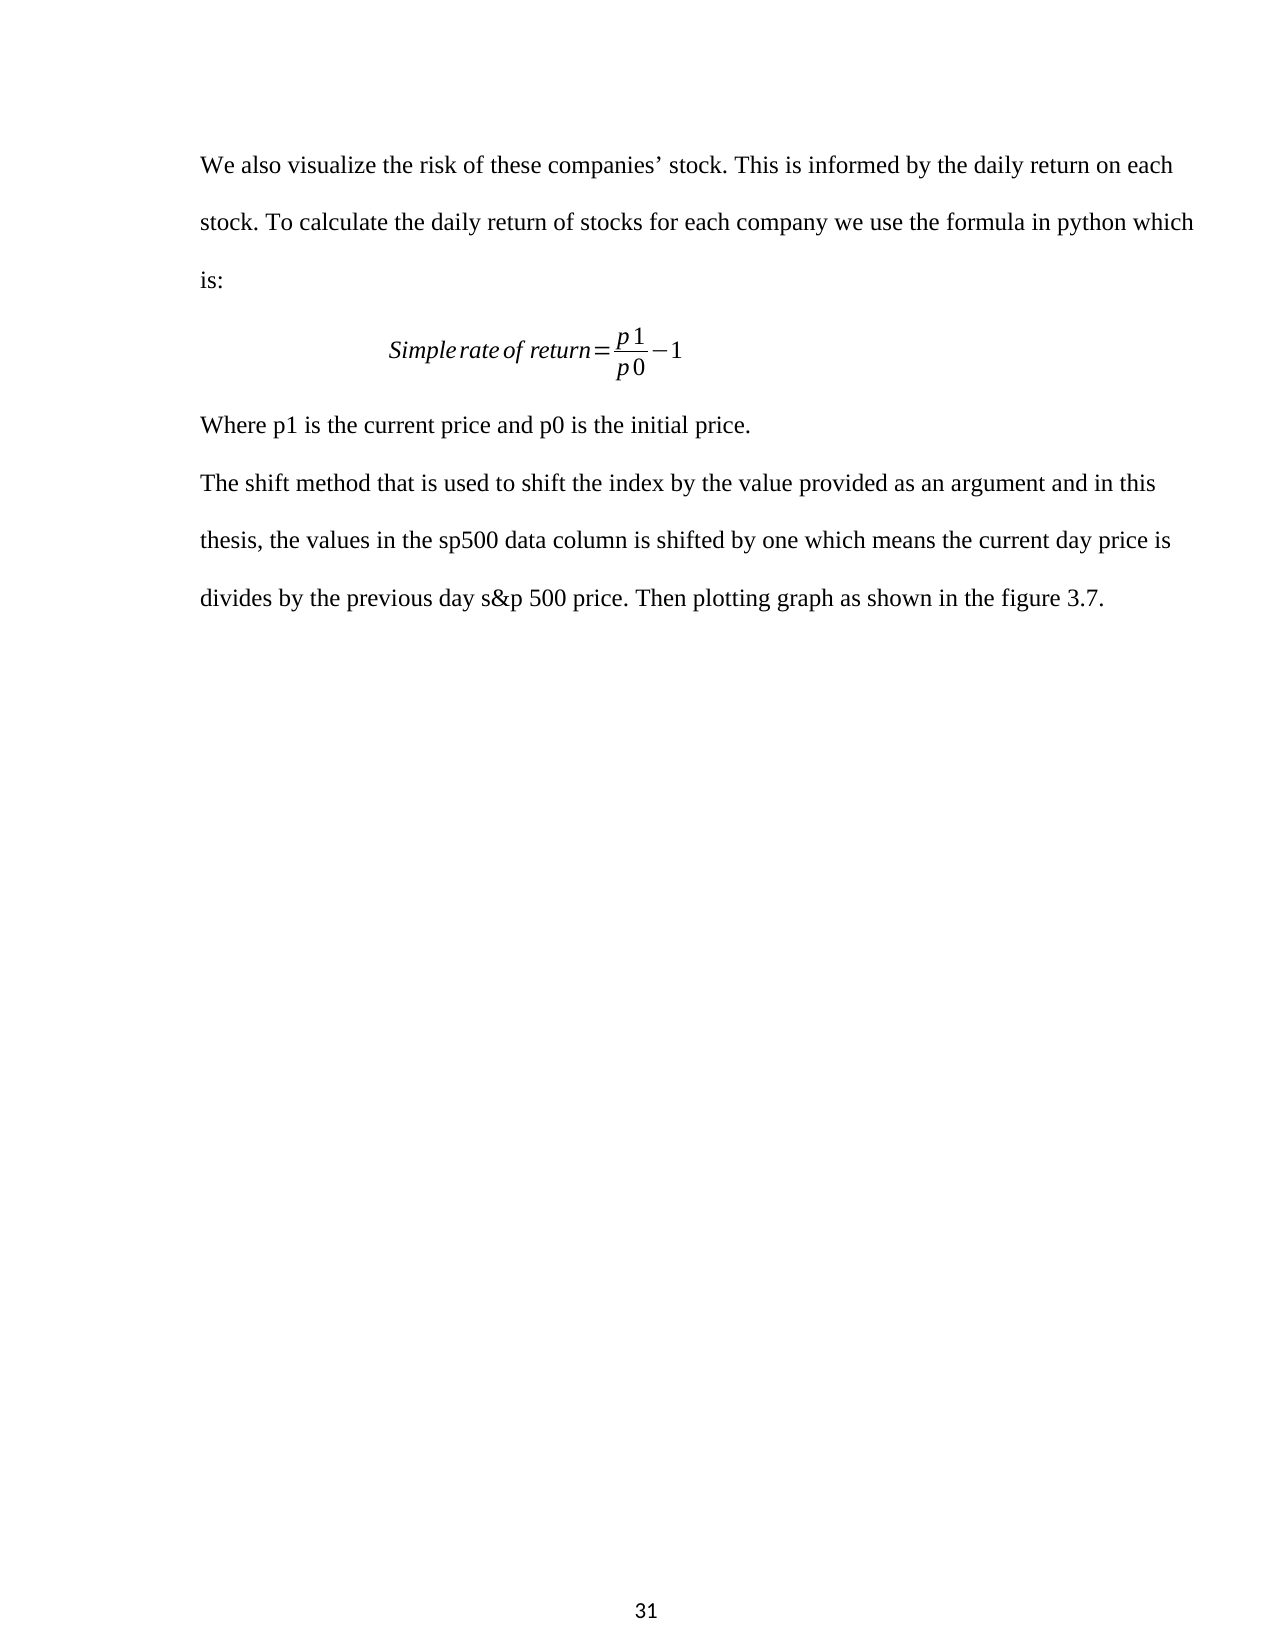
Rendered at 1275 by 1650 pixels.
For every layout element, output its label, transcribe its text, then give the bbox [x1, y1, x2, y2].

list We also visualize the risk of these companies’ stock. This is informed by the daily return on each stock. To calculate the daily return of stocks for each company we use the formula in python which is: [200, 150, 1204, 294]
list Where p1 is the current price and p0 is the initial price. [200, 410, 1204, 439]
list The shift method that is used to shift the index by the value provided as an argument and in this thesis, the values in the sp500 data column is shifted by one which means the current day price is divides by the previous day s&p 500 price. Then plotting graph as shown in the figure 3.7. [200, 468, 1204, 611]
